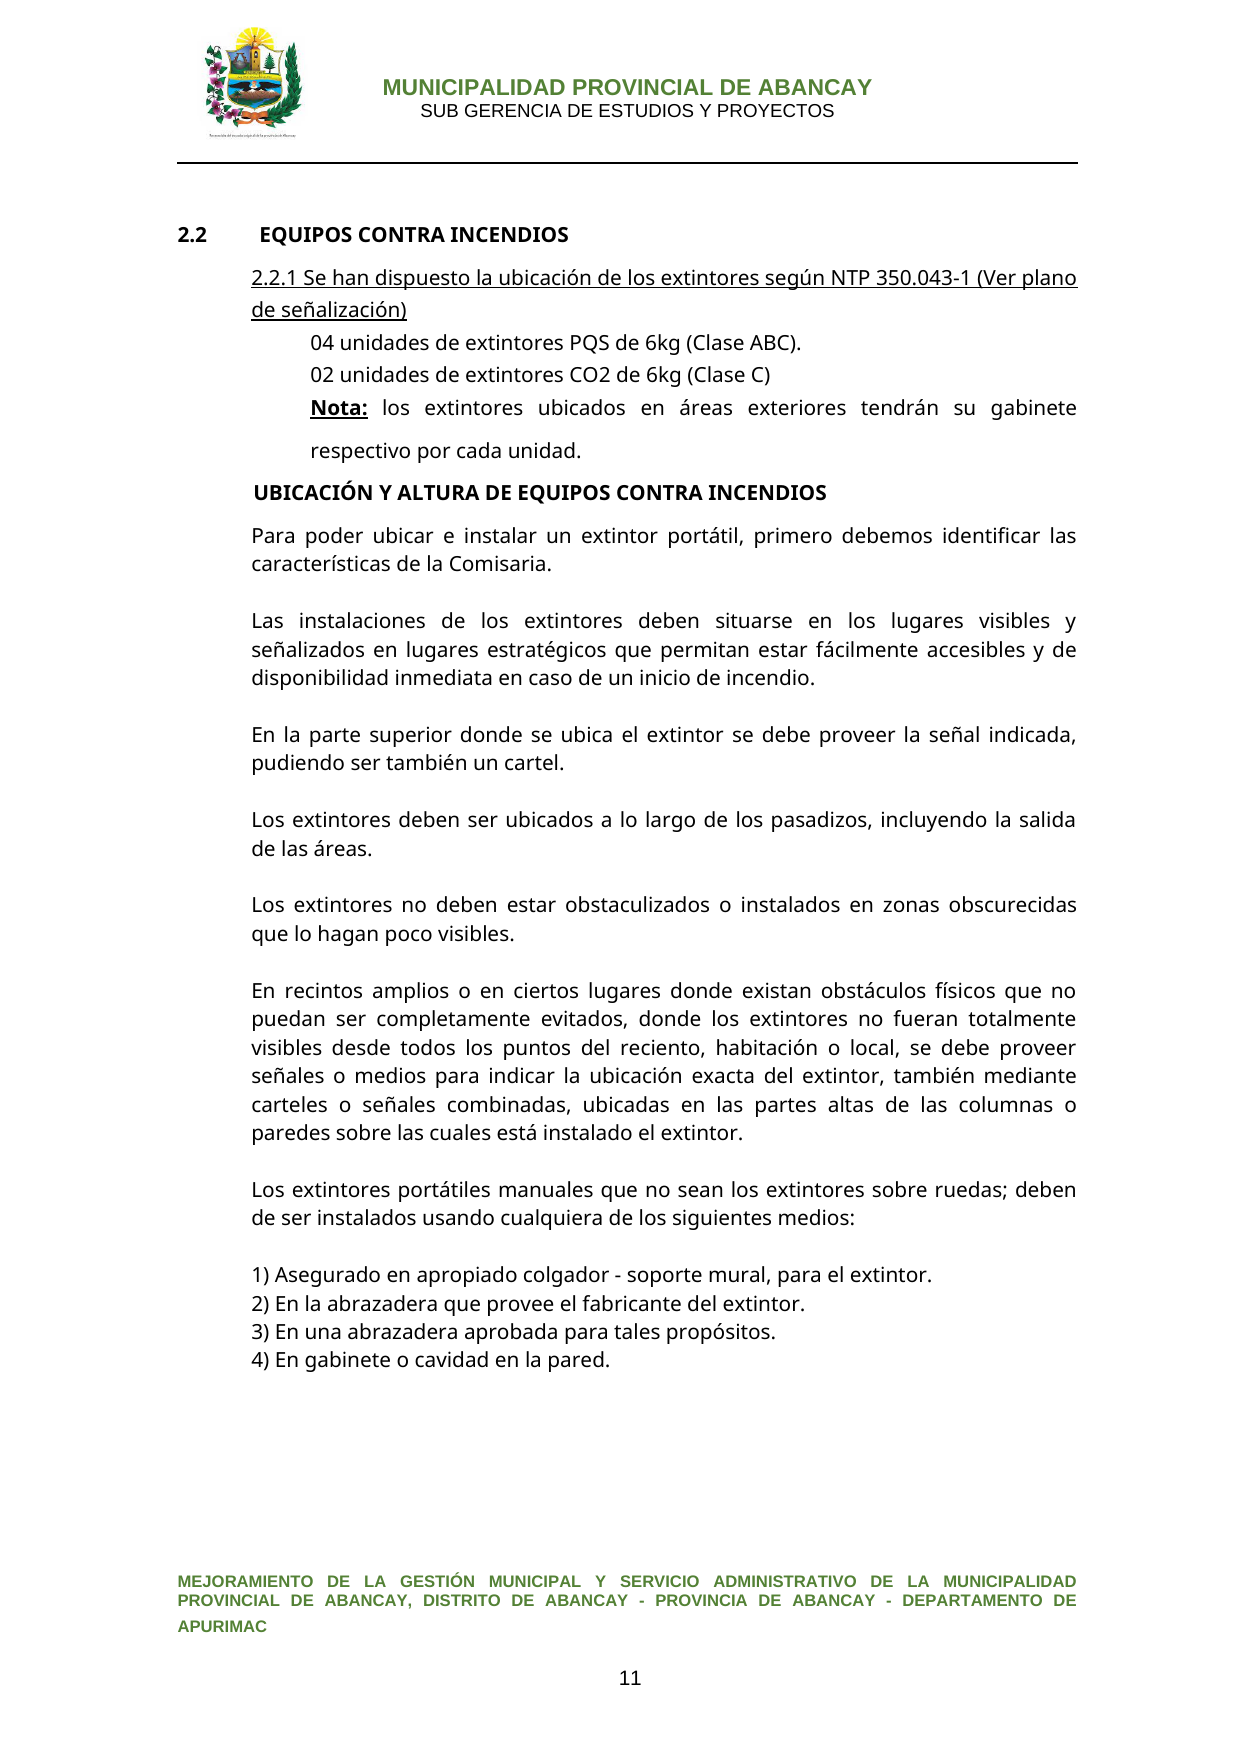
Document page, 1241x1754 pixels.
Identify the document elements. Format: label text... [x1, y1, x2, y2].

text Para poder ubicar e instalar un extintor portátil, primero debemos identificar las características de la Comisaria. [251, 521, 1078, 578]
text En recintos amplios o en ciertos lugares donde existan obstáculos físicos que no puedan ser completamente evitados, donde los extintores no fueran totalmente visibles desde todos los puntos del reciento, habitación o local, se debe proveer señales o medios para indicar la ubicación exacta del extintor, también mediante carteles o señales combinadas, ubicadas en las partes altas de las columnas o paredes sobre las cuales está instalado el extintor. [251, 976, 1078, 1147]
list EQUIPOS CONTRA INCENDIOS [177, 220, 1078, 248]
text 2.2.1 Se han dispuesto la ubicación de los extintores según NTP 350.043-1 (Ver plano de señalización) [251, 263, 1078, 287]
text 04 unidades de extintores PQS de 6kg (Clase ABC). [310, 328, 1078, 356]
picture [192, 27, 308, 143]
text 1) Asegurado en apropiado colgador - soporte mural, para el extintor. 2) En la abrazadera que provee el fabricante del extintor. 3) En una abrazadera aprobada para tales propósitos. 4) En gabinete o cavidad en la pared. [251, 1260, 1078, 1374]
text Los extintores no deben estar obstaculizados o instalados en zonas obscurecidas que lo hagan poco visibles. [251, 891, 1078, 947]
text UBICACIÓN Y ALTURA DE EQUIPOS CONTRA INCENDIOS [177, 478, 1078, 507]
text Los extintores portátiles manuales que no sean los extintores sobre ruedas; deben de ser instalados usando cualquiera de los siguientes medios: [251, 1175, 1078, 1232]
text 02 unidades de extintores CO2 de 6kg (Clase C) [310, 361, 1078, 389]
text En la parte superior donde se ubica el extintor se debe proveer la señal indicada, pudiendo ser también un cartel. [251, 720, 1078, 777]
text Las instalaciones de los extintores deben situarse en los lugares visibles y señalizados en lugares estratégicos que permitan estar fácilmente accesibles y de disponibilidad inmediata en caso de un inicio de incendio. [251, 578, 1078, 692]
text Nota: los extintores ubicados en áreas exteriores tendrán su gabinete respectivo por cada unidad. [310, 393, 1078, 464]
text Los extintores deben ser ubicados a lo largo de los pasadizos, incluyendo la salida de las áreas. [251, 805, 1078, 862]
text 2.2.1 Se han dispuesto la ubicación de los extintores según NTP 350.043-1 (Ver plano de señalización) [251, 288, 1078, 324]
